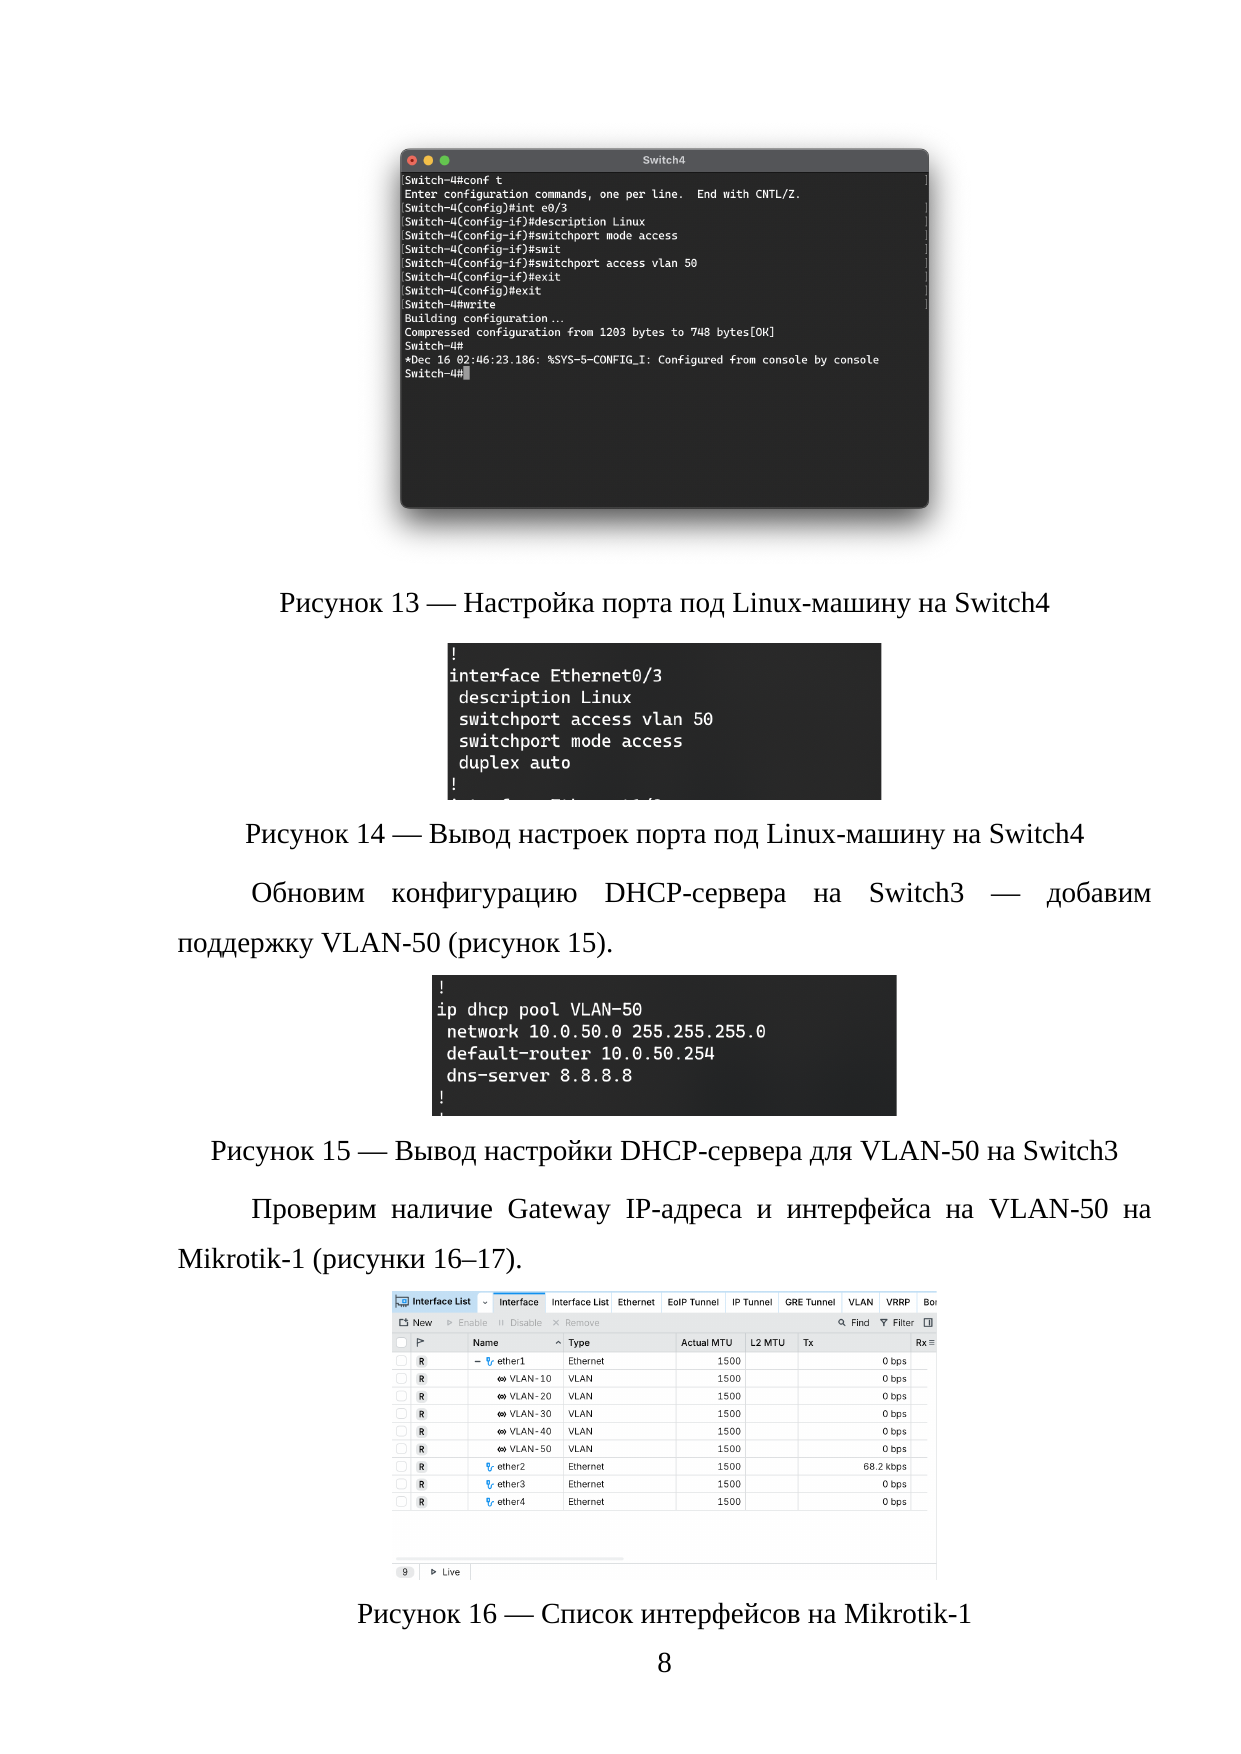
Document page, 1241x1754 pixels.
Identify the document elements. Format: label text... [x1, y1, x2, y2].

picture [355, 118, 974, 568]
text Рисунок 14 — Вывод настроек порта под Linux-машину на Switch4 [177, 816, 1152, 850]
text Проверим наличие Gateway IP-адреса и интерфейса на VLAN-50 на Mikrotik-1 (рисунки 16–17). [177, 1191, 1152, 1275]
text Обновим конфигурацию DHCP-сервера на Switch3 — добавим поддержку VLAN-50 (рисунок 15). [177, 875, 1152, 959]
text Рисунок 13 — Настройка порта под Linux-машину на Switch4 [177, 585, 1152, 618]
picture [432, 975, 897, 1116]
picture [447, 643, 882, 800]
text Рисунок 15 — Вывод настройки DHCP-сервера для VLAN-50 на Switch3 [177, 1133, 1152, 1166]
text Рисунок 16 — Список интерфейсов на Mikrotik-1 [177, 1597, 1152, 1630]
picture [392, 1291, 937, 1580]
